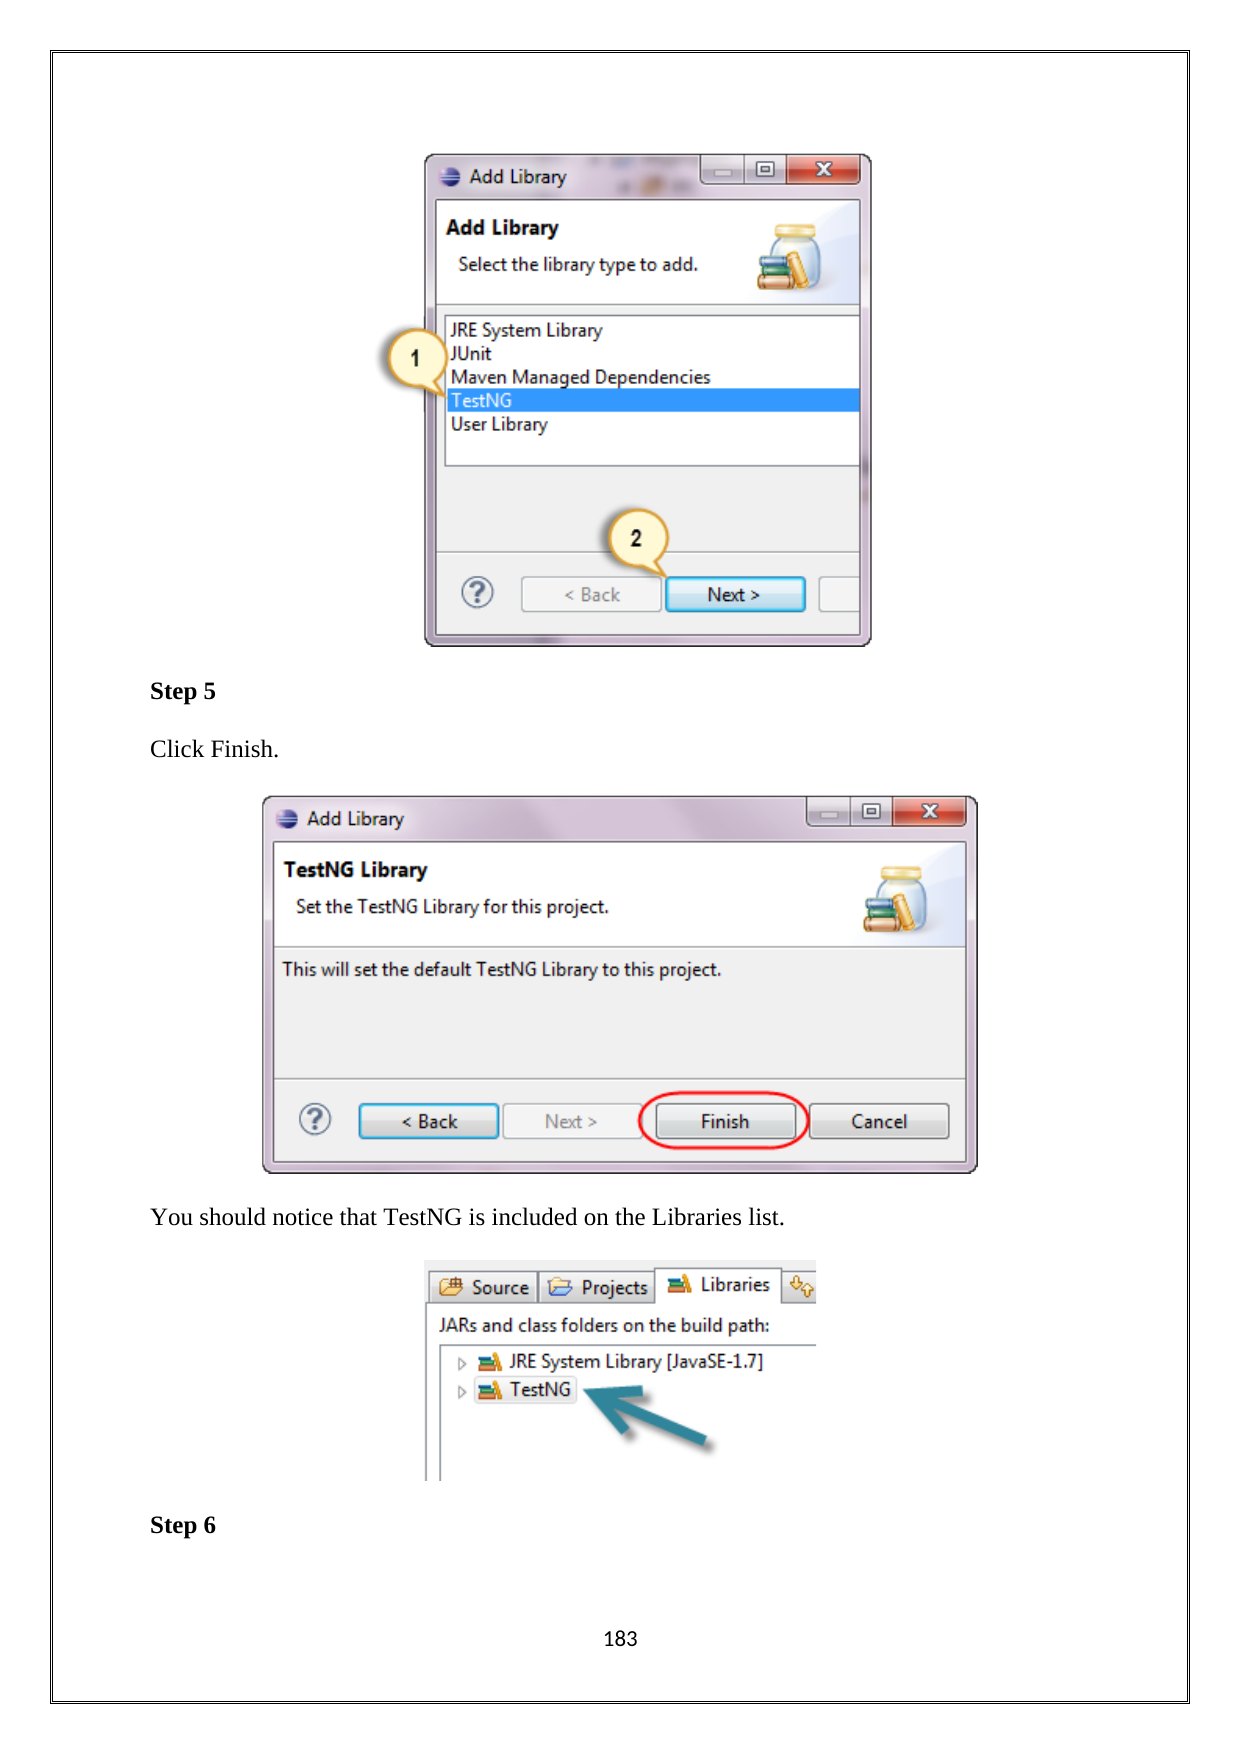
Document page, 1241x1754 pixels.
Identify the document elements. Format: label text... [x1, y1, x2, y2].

text Step 6 [150, 1510, 1090, 1538]
text You should notice that TestNG is included on the Libraries list. [150, 1202, 1090, 1231]
text Click Finish. [150, 734, 1090, 763]
picture [262, 791, 978, 1174]
picture [368, 150, 872, 647]
text Step 5 [150, 676, 1090, 705]
picture [424, 1260, 817, 1481]
